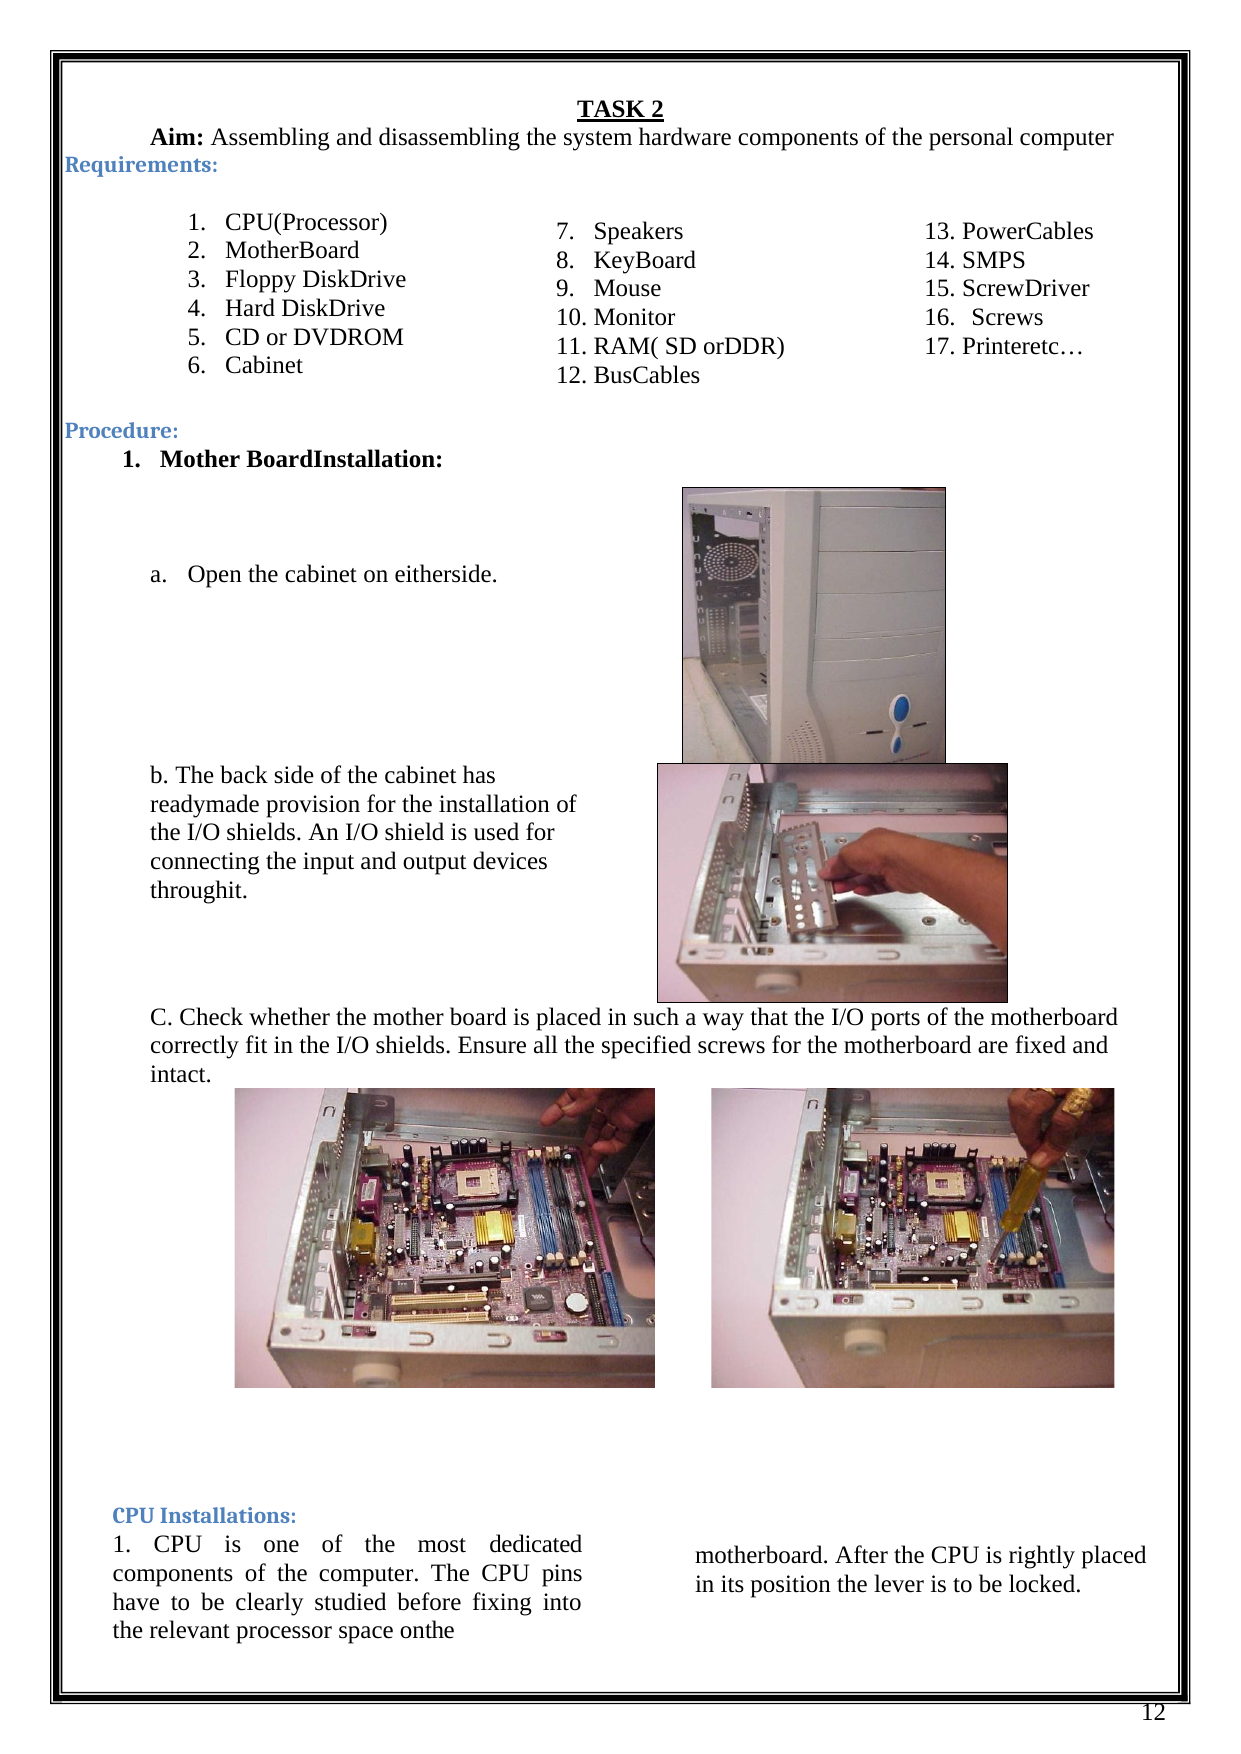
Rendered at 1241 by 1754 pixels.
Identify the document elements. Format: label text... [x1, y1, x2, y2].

list The back side of the cabinet has readymade provision for the installation of the I/O shields. An I/O shield is used for connecting the input and output devices throughit. [150, 760, 577, 904]
list Cabinet [187, 350, 416, 379]
subtitle Requirements: [64, 152, 1178, 178]
picture [658, 764, 1007, 1002]
picture [234, 1088, 655, 1388]
list Speakers [556, 216, 795, 245]
text motherboard. After the CPU is rightly placed in its position the lever is to be locked. [695, 1540, 1165, 1598]
text C. Check whether the mother board is placed in such a way that the I/O ports of the motherboard correctly fit in the I/O shields. Ensure all the specified screws for the motherboard are fixed and intact. [150, 1002, 1120, 1088]
list Floppy DiskDrive [187, 264, 416, 293]
picture [683, 587, 945, 763]
subtitle Procedure: [64, 418, 1178, 444]
list CPU(Processor) [187, 207, 416, 235]
list Mother BoardInstallation: [122, 444, 1178, 473]
list Monitor [556, 302, 795, 331]
list RAM( SD orDDR) [556, 331, 795, 360]
list BusCables [556, 360, 795, 388]
list Screws [924, 302, 1178, 331]
picture [711, 1088, 1115, 1388]
list Hard DiskDrive [187, 293, 416, 322]
text Aim: Assembling and disassembling the system hardware components of the personal computer [150, 123, 1178, 152]
list CD or DVDROM [187, 322, 416, 350]
list PowerCables [924, 216, 1178, 245]
text TASK 2 [575, 94, 666, 123]
list Mouse [556, 273, 795, 302]
text 12 [64, 1697, 1166, 1726]
list KeyBoard [556, 245, 795, 273]
list Open the cabinet on eitherside. [150, 559, 1178, 587]
list MotherBoard [187, 235, 416, 264]
text 1. CPU is one of the most dedicated components of the computer. The CPU pins have to be clearly studied before fixing into the relevant processor space onthe [112, 1529, 582, 1644]
list Printeretc… [924, 331, 1178, 360]
picture [683, 488, 945, 559]
subtitle CPU Installations: [112, 1503, 655, 1529]
list ScrewDriver [924, 273, 1178, 302]
list SMPS [924, 245, 1178, 273]
